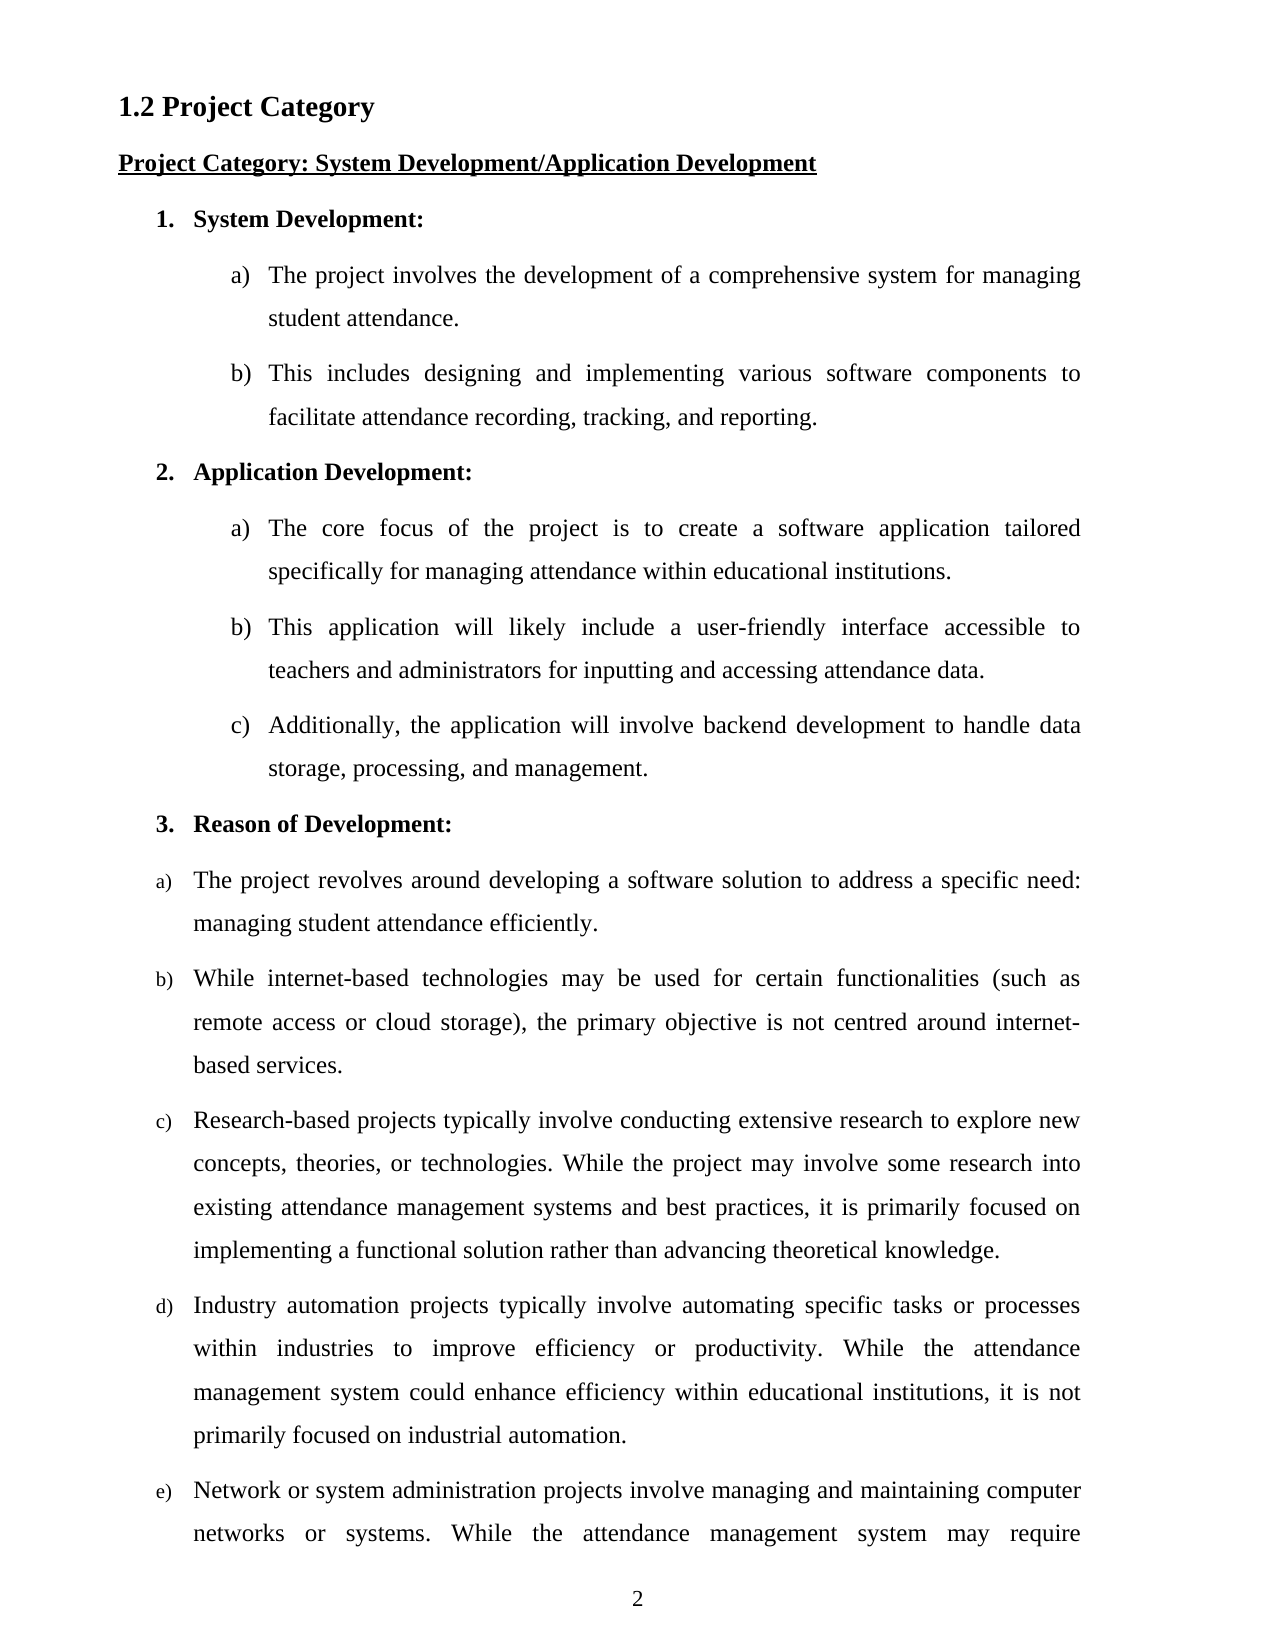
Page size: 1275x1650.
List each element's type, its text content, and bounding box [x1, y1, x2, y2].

list System Development: [156, 204, 1082, 233]
text Project Category: System Development/Application Development [118, 148, 1082, 177]
list The core focus of the project is to create a software application tailored specifically for managing attendance within educational institutions. [231, 513, 1082, 585]
text 1.2 Project Category [118, 89, 1157, 122]
list The project revolves around developing a software solution to address a specific need: managing student attendance efficiently. [156, 865, 1082, 937]
list The project involves the development of a comprehensive system for managing student attendance. [231, 260, 1082, 332]
list Additionally, the application will involve backend development to handle data storage, processing, and management. [231, 710, 1082, 782]
list Industry automation projects typically involve automating specific tasks or processes within industries to improve efficiency or productivity. While the attendance management system could enhance efficiency within educational institutions, it is not primarily focused on industrial automation. [156, 1290, 1082, 1448]
list Research-based projects typically involve conducting extensive research to explore new concepts, theories, or technologies. While the project may involve some research into existing attendance management systems and best practices, it is primarily focused on implementing a functional solution rather than advancing theoretical knowledge. [156, 1105, 1082, 1263]
list This includes designing and implementing various software components to facilitate attendance recording, tracking, and reporting. [231, 358, 1082, 430]
text 3. Reason of Development: [118, 809, 1082, 838]
list This application will likely include a user-friendly interface accessible to teachers and administrators for inputting and accessing attendance data. [231, 612, 1082, 683]
list Application Development: [156, 457, 1082, 486]
list While internet-based technologies may be used for certain functionalities (such as remote access or cloud storage), the primary objective is not centred around internet-based services. [156, 963, 1082, 1078]
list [156, 1475, 1082, 1547]
